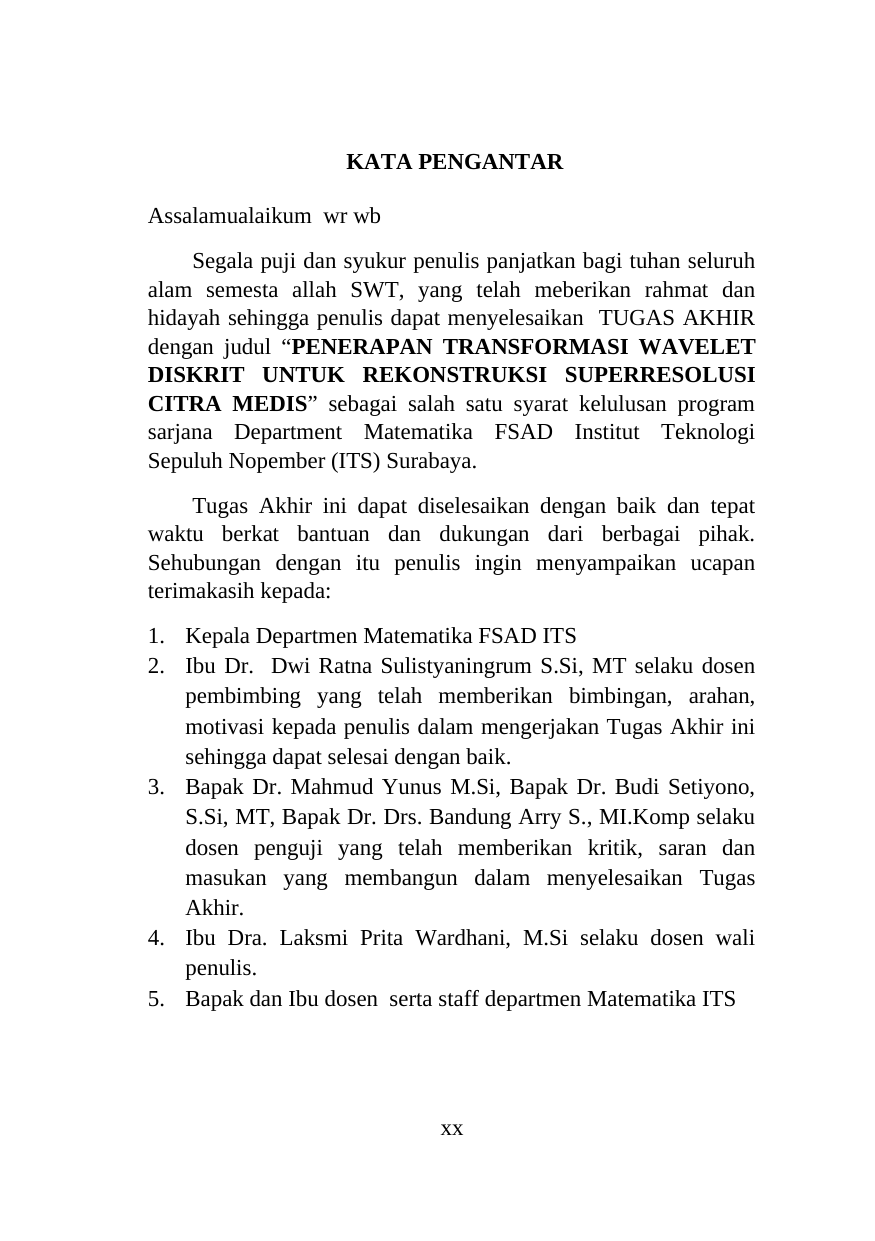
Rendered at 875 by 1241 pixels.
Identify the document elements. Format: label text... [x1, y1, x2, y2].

text Assalamualaikum wr wb [148, 202, 756, 229]
text Tugas Akhir ini dapat diselesaikan dengan baik dan tepat waktu berkat bantuan dan dukungan dari berbagai pihak. Sehubungan dengan itu penulis ingin menyampaikan ucapan terimakasih kepada: [148, 492, 756, 603]
text Segala puji dan syukur penulis panjatkan bagi tuhan seluruh alam semesta allah SWT, yang telah meberikan rahmat dan hidayah sehingga penulis dapat menyelesaikan TUGAS AKHIR dengan judul “PENERAPAN TRANSFORMASI WAVELET DISKRIT UNTUK REKONSTRUKSI SUPERRESOLUSI CITRA MEDIS” sebagai salah satu syarat kelulusan program sarjana Department Matematika FSAD Institut Teknologi Sepuluh Nopember (ITS) Surabaya. [148, 248, 756, 473]
list Ibu Dr. Dwi Ratna Sulistyaningrum S.Si, MT selaku dosen pembimbing yang telah memberikan bimbingan, arahan, motivasi kepada penulis dalam mengerjakan Tugas Akhir ini sehingga dapat selesai dengan baik. [148, 652, 756, 769]
list Kepala Departmen Matematika FSAD ITS [148, 622, 756, 648]
list Bapak Dr. Mahmud Yunus M.Si, Bapak Dr. Budi Setiyono, S.Si, MT, Bapak Dr. Drs. Bandung Arry S., MI.Komp selaku dosen penguji yang telah memberikan kritik, saran dan masukan yang membangun dalam menyelesaikan Tugas Akhir. [148, 773, 756, 920]
subtitle KATA PENGANTAR [148, 148, 756, 174]
list Ibu Dra. Laksmi Prita Wardhani, M.Si selaku dosen wali penulis. [148, 924, 756, 981]
list Bapak dan Ibu dosen serta staff departmen Matematika ITS [148, 985, 756, 1011]
